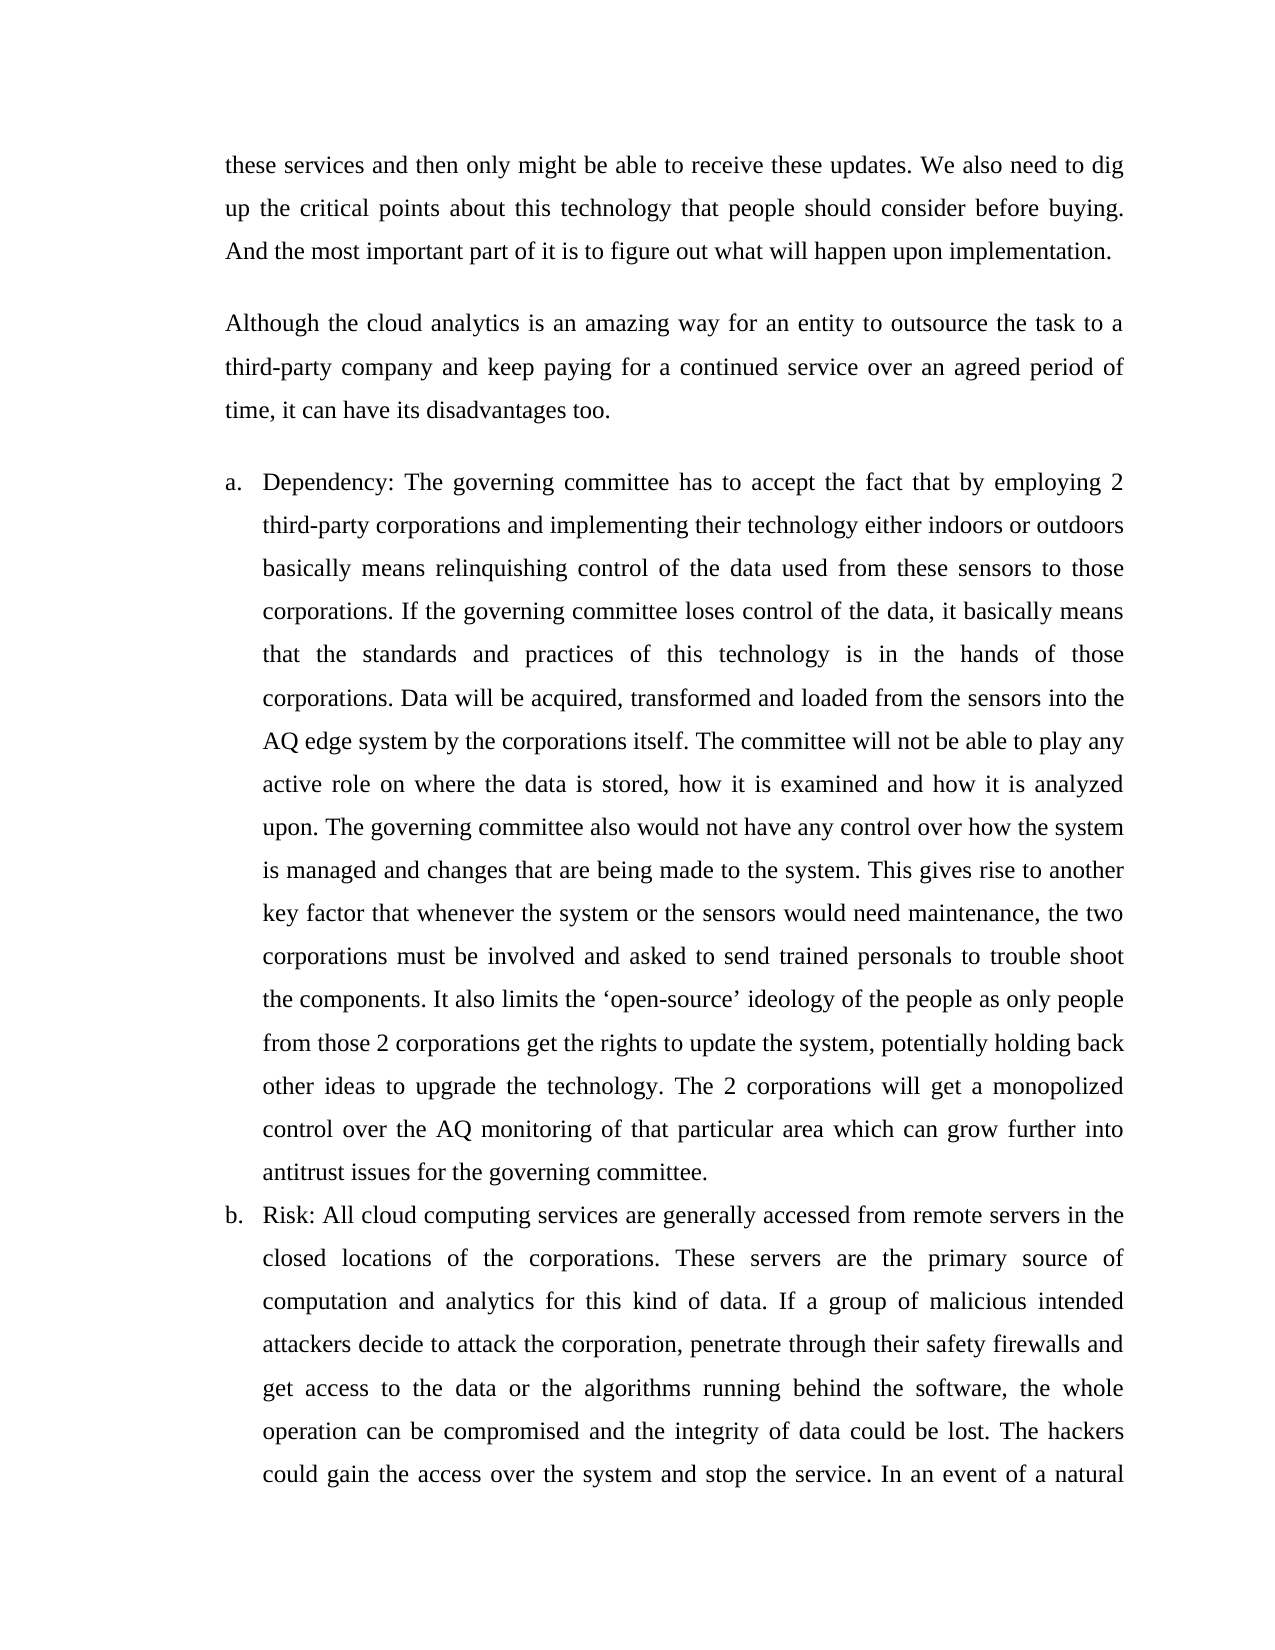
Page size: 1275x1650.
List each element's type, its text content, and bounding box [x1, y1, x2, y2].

list Dependency: The governing committee has to accept the fact that by employing 2 third-party corporations and implementing their technology either indoors or outdoors basically means relinquishing control of the data used from these sensors to those corporations. If the governing committee loses control of the data, it basically means that the standards and practices of this technology is in the hands of those corporations. Data will be acquired, transformed and loaded from the sensors into the AQ edge system by the corporations itself. The committee will not be able to play any active role on where the data is stored, how it is examined and how it is analyzed upon. The governing committee also would not have any control over how the system is managed and changes that are being made to the system. This gives rise to another key factor that whenever the system or the sensors would need maintenance, the two corporations must be involved and asked to send trained personals to trouble shoot the components. It also limits the ‘open-source’ ideology of the people as only people from those 2 corporations get the rights to update the system, potentially holding back other ideas to upgrade the technology. The 2 corporations will get a monopolized control over the AQ monitoring of that particular area which can grow further into antitrust issues for the governing committee. [225, 467, 1125, 1186]
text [225, 150, 1125, 265]
text Although the cloud analytics is an amazing way for an entity to outsource the task to a third-party company and keep paying for a continued service over an agreed period of time, it can have its disadvantages too. [225, 308, 1125, 423]
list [225, 1229, 1125, 1474]
